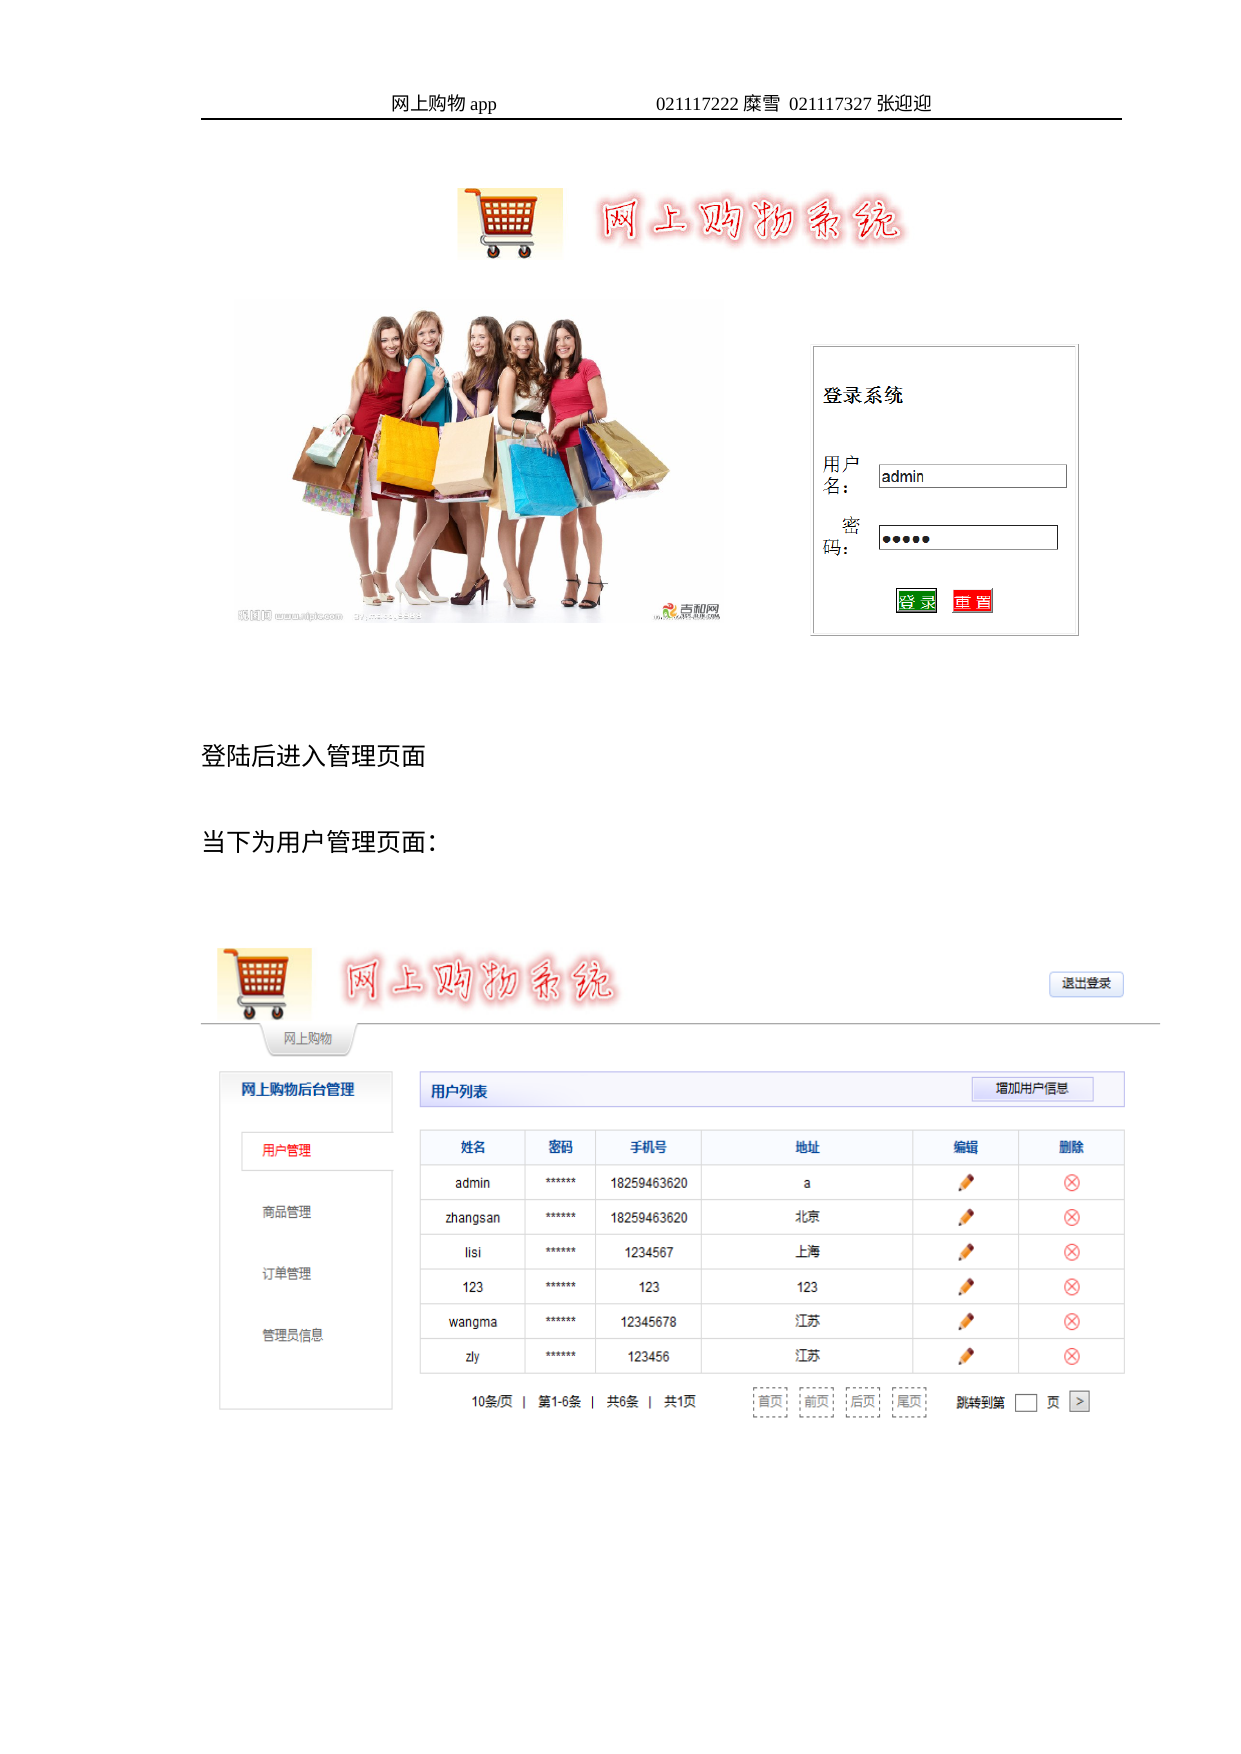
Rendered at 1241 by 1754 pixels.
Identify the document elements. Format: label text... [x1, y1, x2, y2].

picture [200, 182, 1117, 637]
text 登陆后进入管理页面 [201, 720, 1122, 788]
picture [200, 940, 1160, 1459]
text 当下为用户管理页面： [201, 806, 1122, 874]
